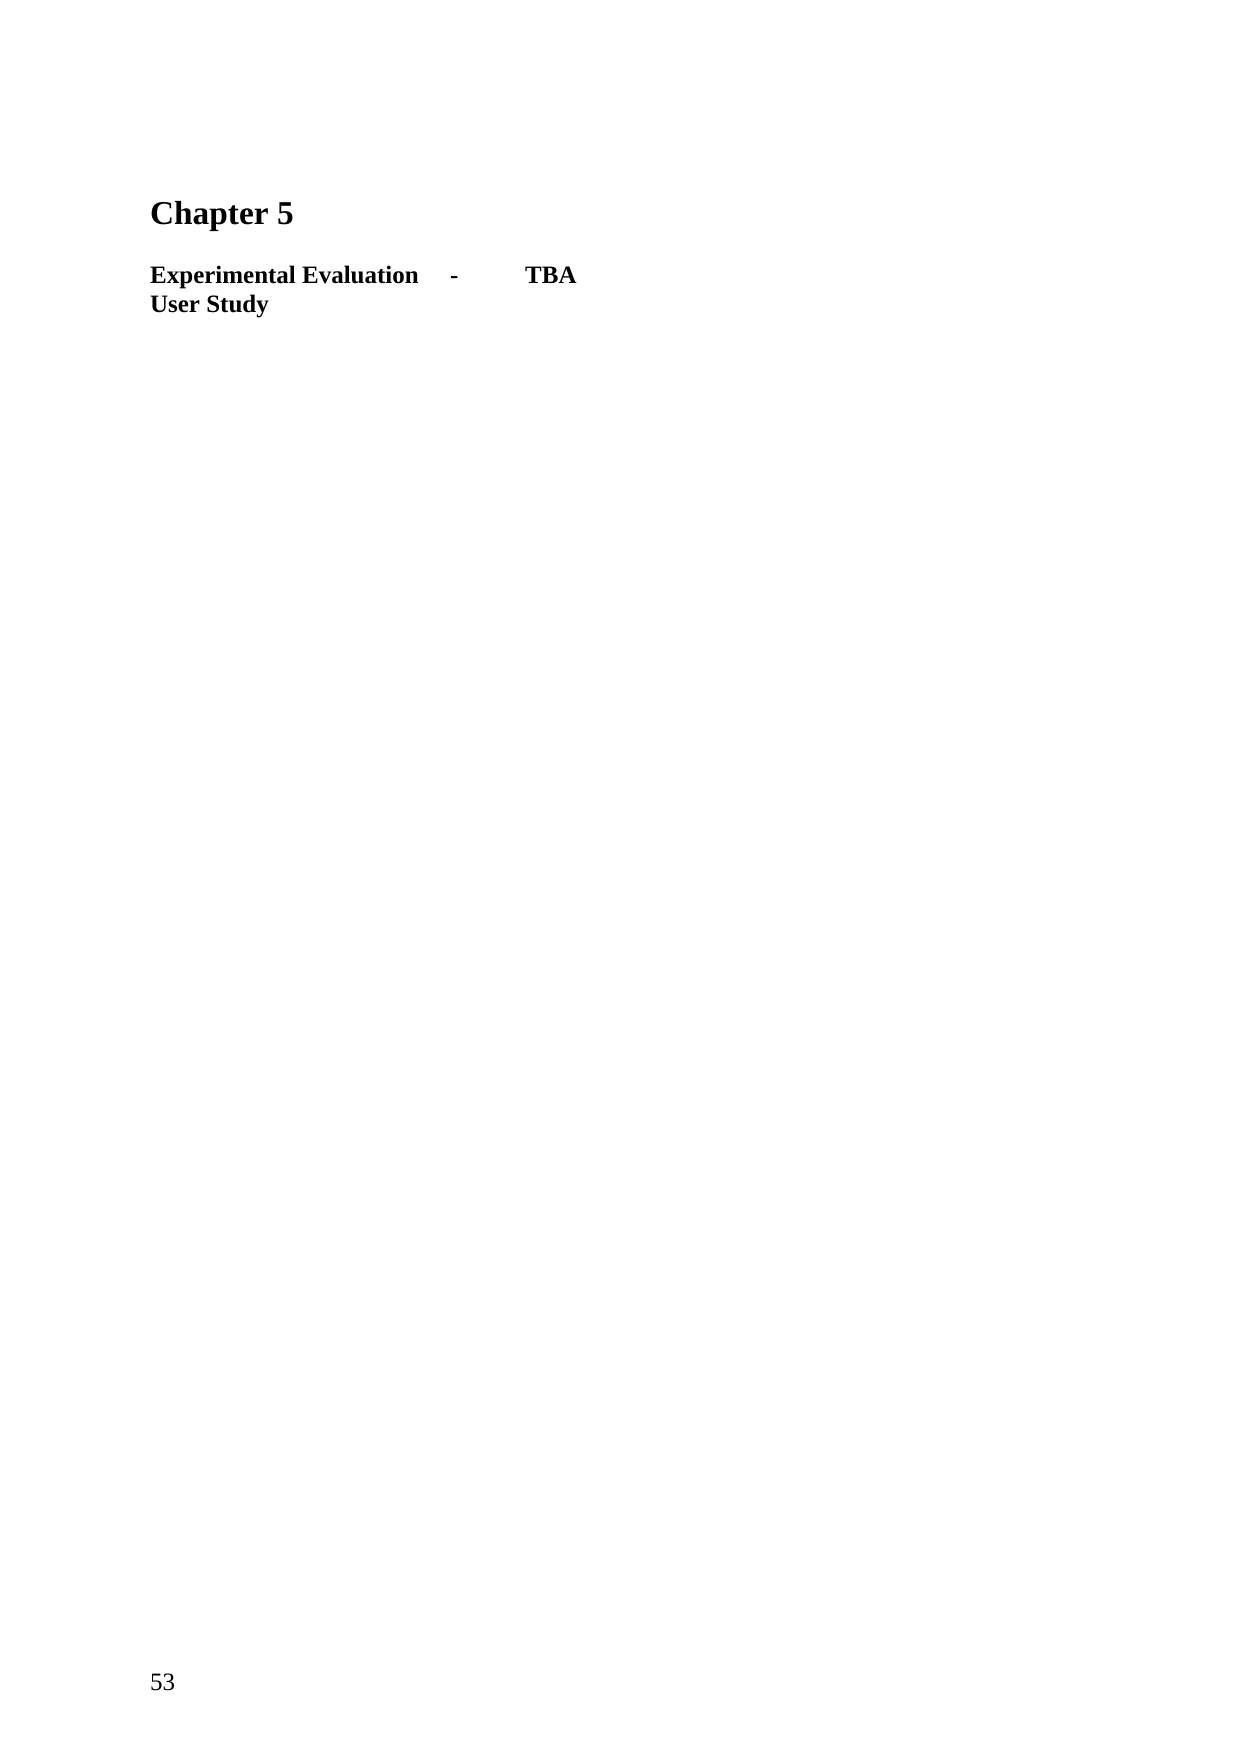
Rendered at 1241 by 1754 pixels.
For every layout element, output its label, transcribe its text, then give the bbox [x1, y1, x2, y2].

text Experimental Evaluation - TBA [150, 260, 1090, 289]
text Chapter 5 [150, 193, 1090, 231]
text User Study [150, 289, 1090, 318]
